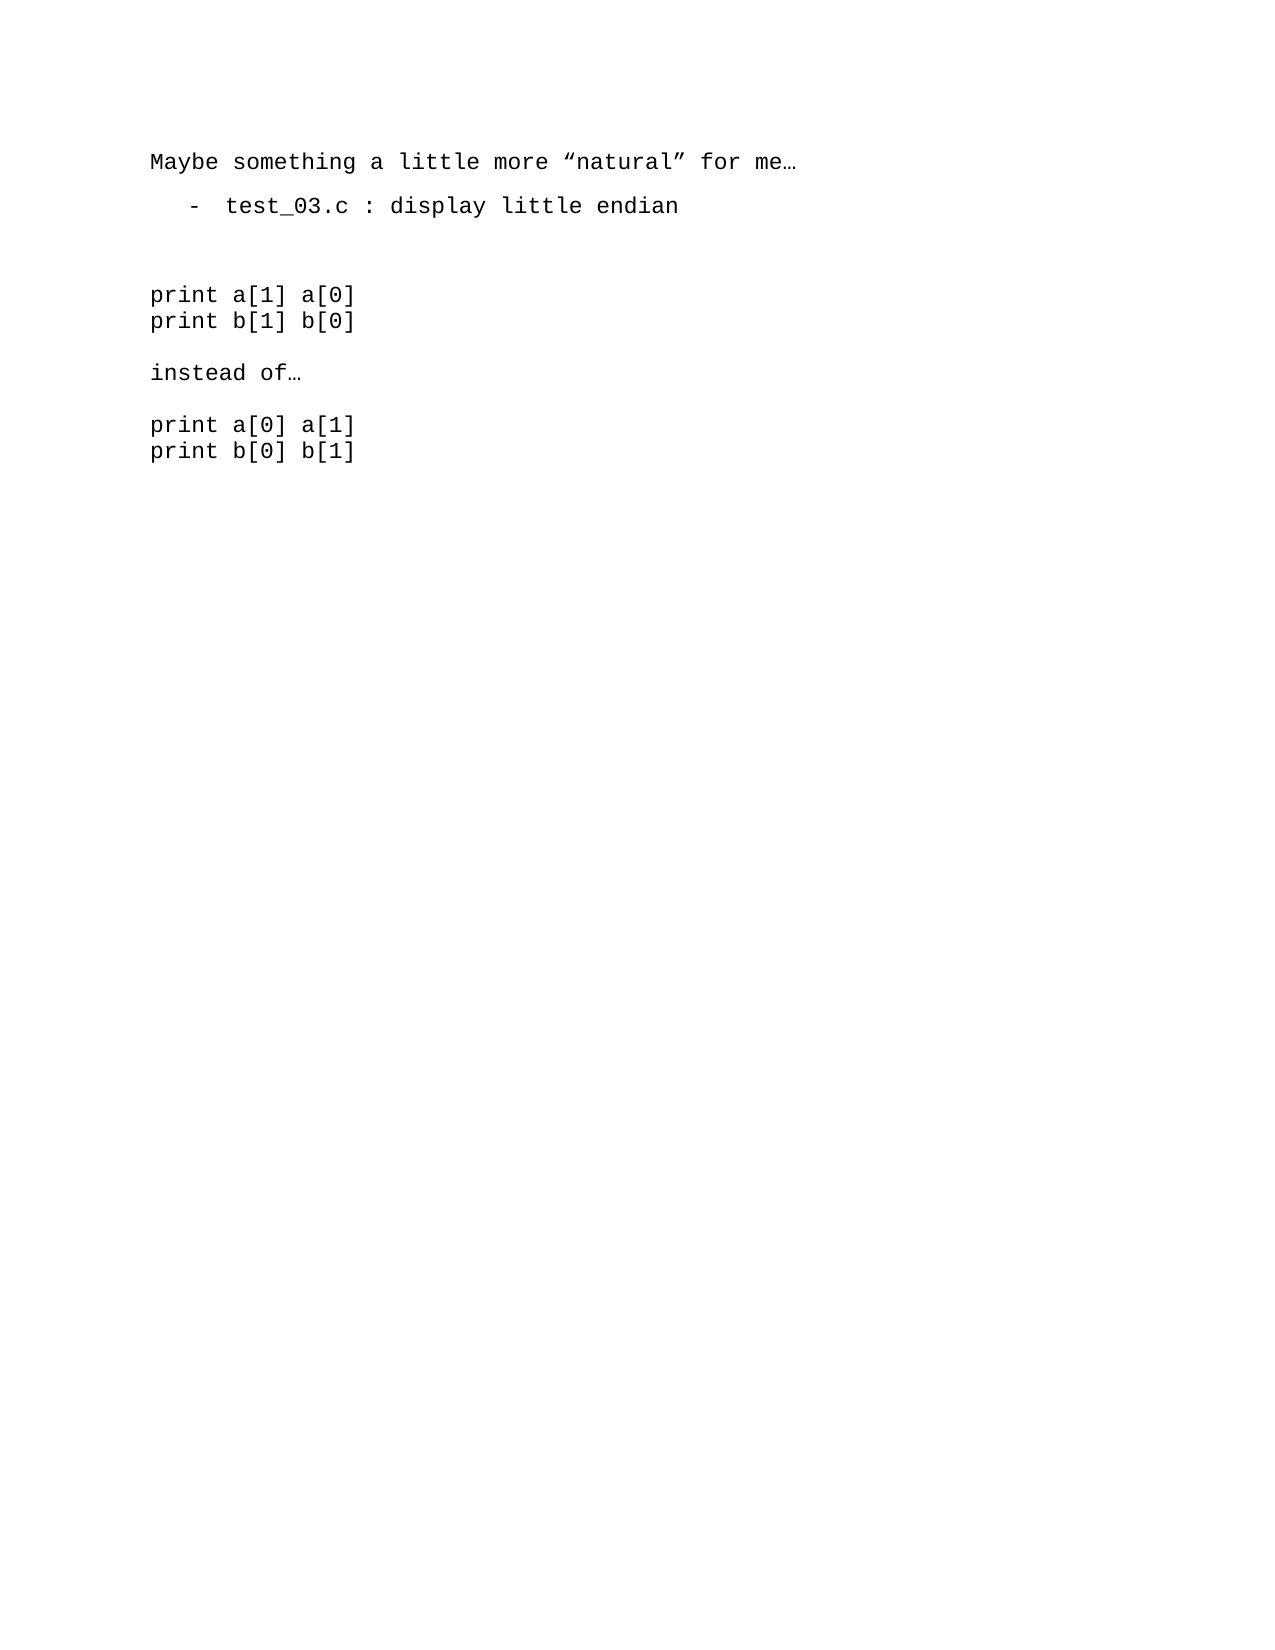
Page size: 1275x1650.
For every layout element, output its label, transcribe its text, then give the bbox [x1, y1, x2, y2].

text Maybe something a little more “natural” for me… [150, 150, 1125, 176]
text instead of… [150, 362, 1125, 387]
text print a[1] a[0] [150, 284, 1125, 310]
list test_03.c : display little endian [187, 194, 1125, 221]
text print b[0] b[1] [150, 439, 1125, 465]
text print a[0] a[1] [150, 413, 1125, 439]
text print b[1] b[0] [150, 310, 1125, 336]
